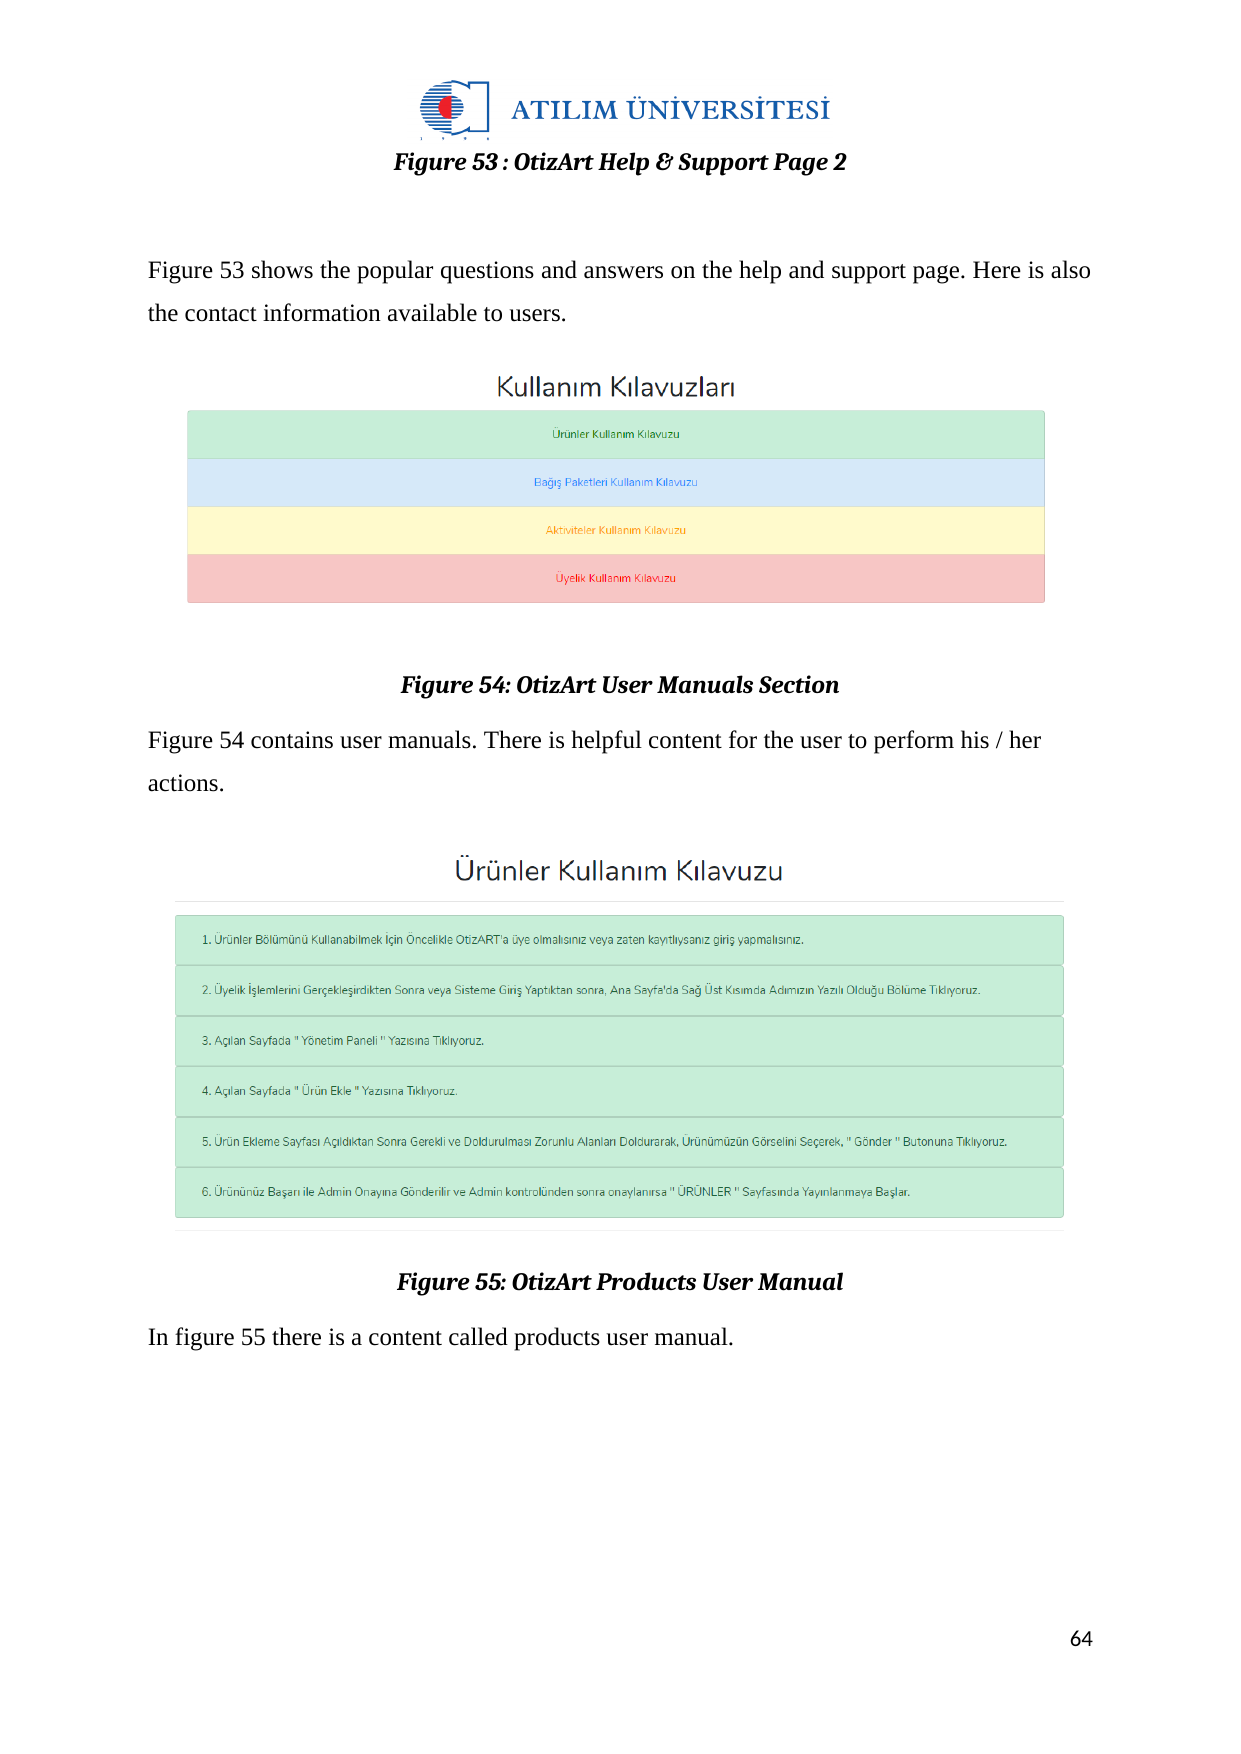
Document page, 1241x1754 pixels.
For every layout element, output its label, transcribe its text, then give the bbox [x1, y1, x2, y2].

picture [147, 832, 1093, 1243]
picture [147, 362, 1093, 647]
text Figure 54 contains user manuals. There is helpful content for the user to perform his / her actions. [148, 725, 1093, 797]
text Figure 54: OtizArt User Manuals Section [148, 671, 1093, 700]
text Figure 53 shows the popular questions and answers on the help and support page. Here is also the contact information available to users. [148, 255, 1093, 327]
text In figure 55 there is a content called products user manual. [148, 1322, 1093, 1350]
text Figure 55: OtizArt Products User Manual [148, 1268, 1093, 1297]
text Figure 53 : OtizArt Help & Support Page 2 [148, 148, 1093, 176]
